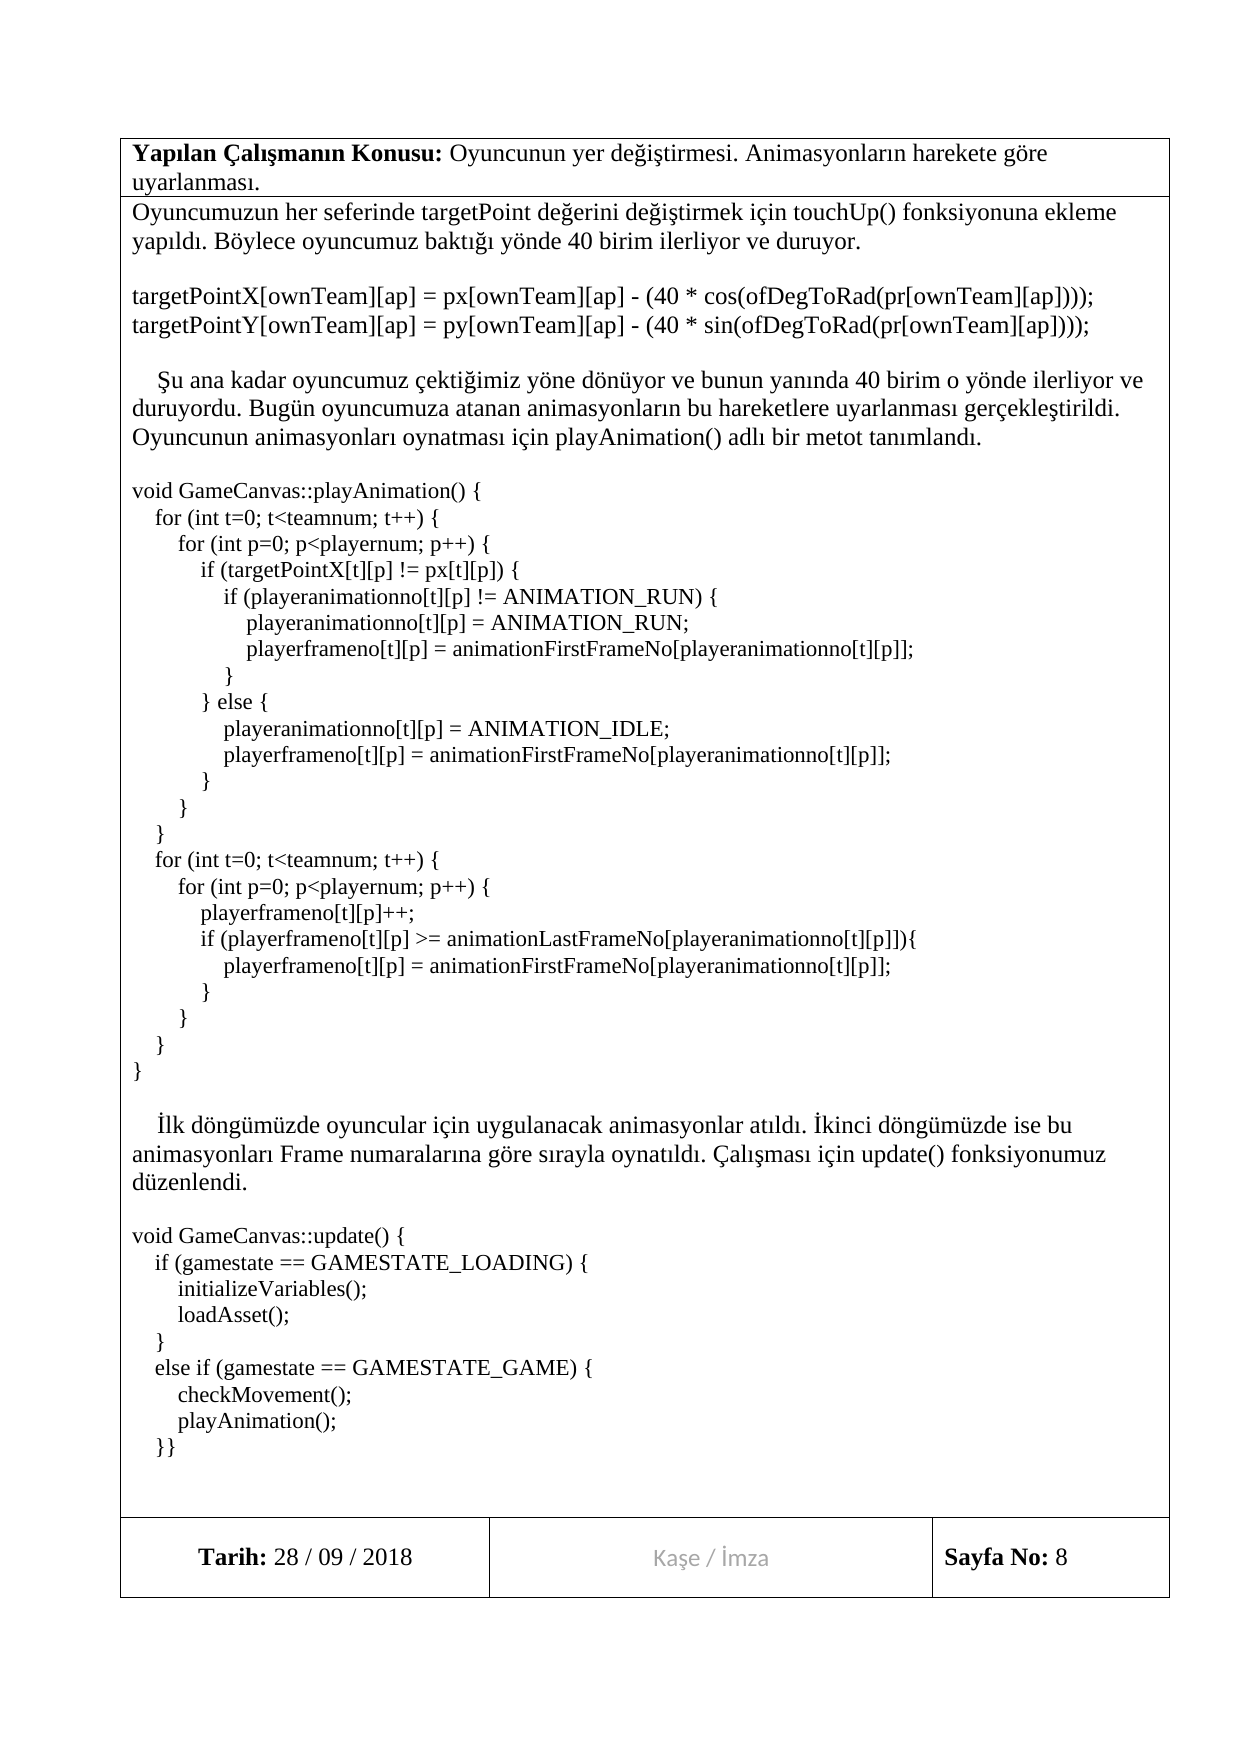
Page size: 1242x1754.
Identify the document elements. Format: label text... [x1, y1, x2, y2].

table_cell Tarih: 28 / 09 / 2018 [121, 1518, 489, 1597]
table_cell Sayfa No: 8 [933, 1518, 1169, 1597]
table_header Yapılan Çalışmanın Konusu: Oyuncunun yer değiştirmesi. Animasyonların harekete göre uyarlanması. [121, 139, 1169, 196]
table_cell Oyuncumuzun her seferinde targetPoint değerini değiştirmek için touchUp() fonksiyonuna ekleme yapıldı. Böylece oyuncumuz baktığı yönde 40 birim ilerliyor ve duruyor. targetPointX[ownTeam][ap] = px[ownTeam][ap] - (40 * cos(ofDegToRad(pr[ownTeam][ap]))); targetPointY[ownTeam][ap] = py[ownTeam][ap] - (40 * sin(ofDegToRad(pr[ownTeam][ap]))); Şu ana kadar oyuncumuz çektiğimiz yöne dönüyor ve bunun yanında 40 birim o yönde ilerliyor ve duruyordu. Bugün oyuncumuza atanan animasyonların bu hareketlere uyarlanması gerçekleştirildi. Oyuncunun animasyonları oynatması için playAnimation() adlı bir metot tanımlandı. void GameCanvas::playAnimation() { for (int t=0; t<teamnum; t++) { for (int p=0; p<playernum; p++) { if (targetPointX[t][p] != px[t][p]) { if (playeranimationno[t][p] != ANIMATION_RUN) { playeranimationno[t][p] = ANIMATION_RUN; playerframeno[t][p] = animationFirstFrameNo[playeranimationno[t][p]]; } } else { playeranimationno[t][p] = ANIMATION_IDLE; playerframeno[t][p] = animationFirstFrameNo[playeranimationno[t][p]]; } } } for (int t=0; t<teamnum; t++) { for (int p=0; p<playernum; p++) { playerframeno[t][p]++; if (playerframeno[t][p] >= animationLastFrameNo[playeranimationno[t][p]]){ playerframeno[t][p] = animationFirstFrameNo[playeranimationno[t][p]]; } } } } İlk döngümüzde oyuncular için uygulanacak animasyonlar atıldı. İkinci döngümüzde ise bu animasyonları Frame numaralarına göre sırayla oynatıldı. Çalışması için update() fonksiyonumuz düzenlendi. void GameCanvas::update() { if (gamestate == GAMESTATE_LOADING) { initializeVariables(); loadAsset(); } else if (gamestate == GAMESTATE_GAME) { checkMovement(); playAnimation(); }} [121, 197, 1169, 1517]
table_cell Kaşe / İmza [490, 1518, 932, 1597]
